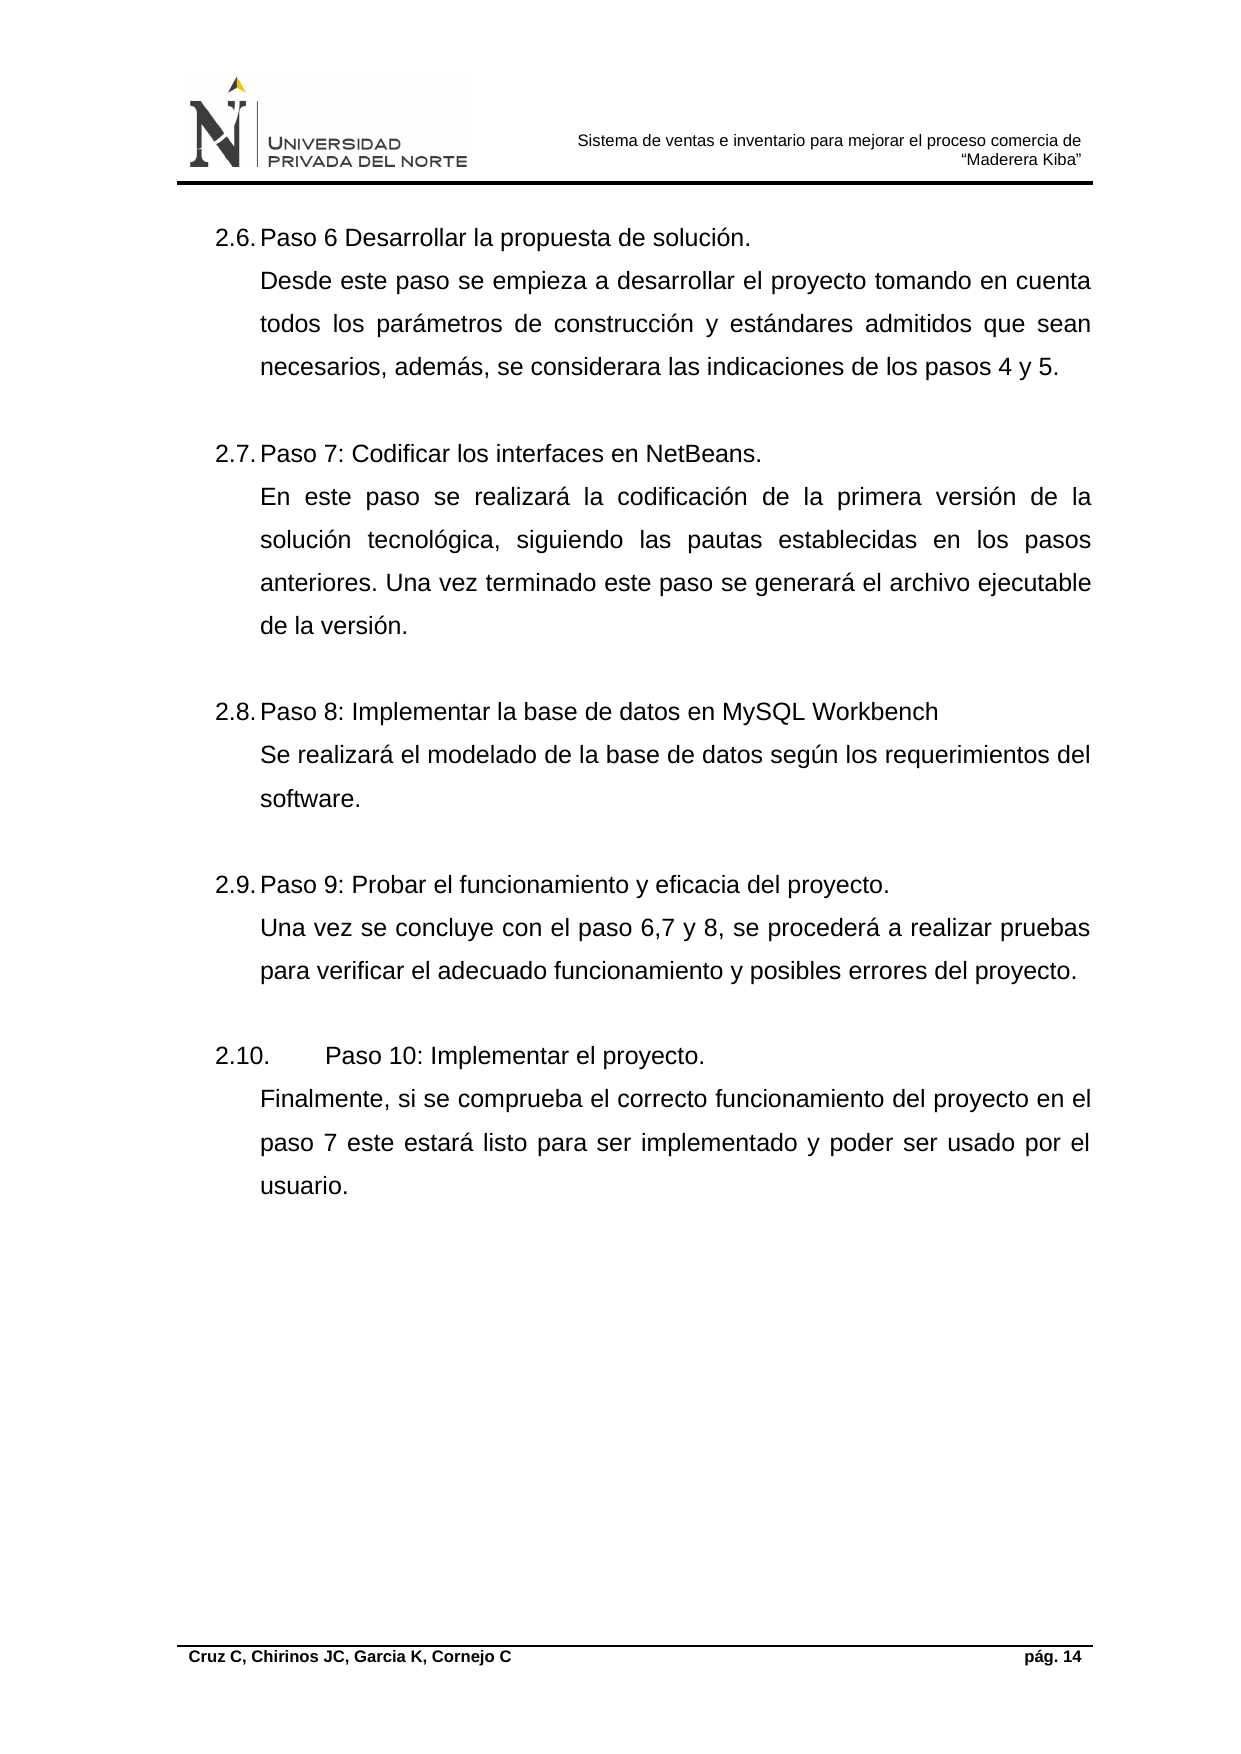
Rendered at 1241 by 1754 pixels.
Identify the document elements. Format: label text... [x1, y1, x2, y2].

list Una vez se concluye con el paso 6,7 y 8, se procederá a realizar pruebas para verificar el adecuado funcionamiento y posibles errores del proyecto. [260, 913, 1092, 985]
list Finalmente, si se comprueba el correcto funcionamiento del proyecto en el paso 7 este estará listo para ser implementado y poder ser usado por el usuario. [260, 1084, 1092, 1199]
list Paso 10: Implementar el proyecto. [215, 1041, 1092, 1070]
list Desde este paso se empieza a desarrollar el proyecto tomando en cuenta todos los parámetros de construcción y estándares admitidos que sean necesarios, además, se considerara las indicaciones de los pasos 4 y 5. [260, 266, 1092, 381]
list Paso 7: Codificar los interfaces en NetBeans. [215, 438, 1092, 467]
list En este paso se realizará la codificación de la primera versión de la solución tecnológica, siguiendo las pautas establecidas en los pasos anteriores. Una vez terminado este paso se generará el archivo ejecutable de la versión. [260, 482, 1092, 640]
list Paso 9: Probar el funcionamiento y eficacia del proyecto. [215, 870, 1092, 898]
list Paso 6 Desarrollar la propuesta de solución. [215, 223, 1092, 252]
list Paso 8: Implementar la base de datos en MySQL Workbench [215, 697, 1092, 726]
picture [188, 73, 469, 169]
list Se realizará el modelado de la base de datos según los requerimientos del software. [260, 740, 1092, 812]
